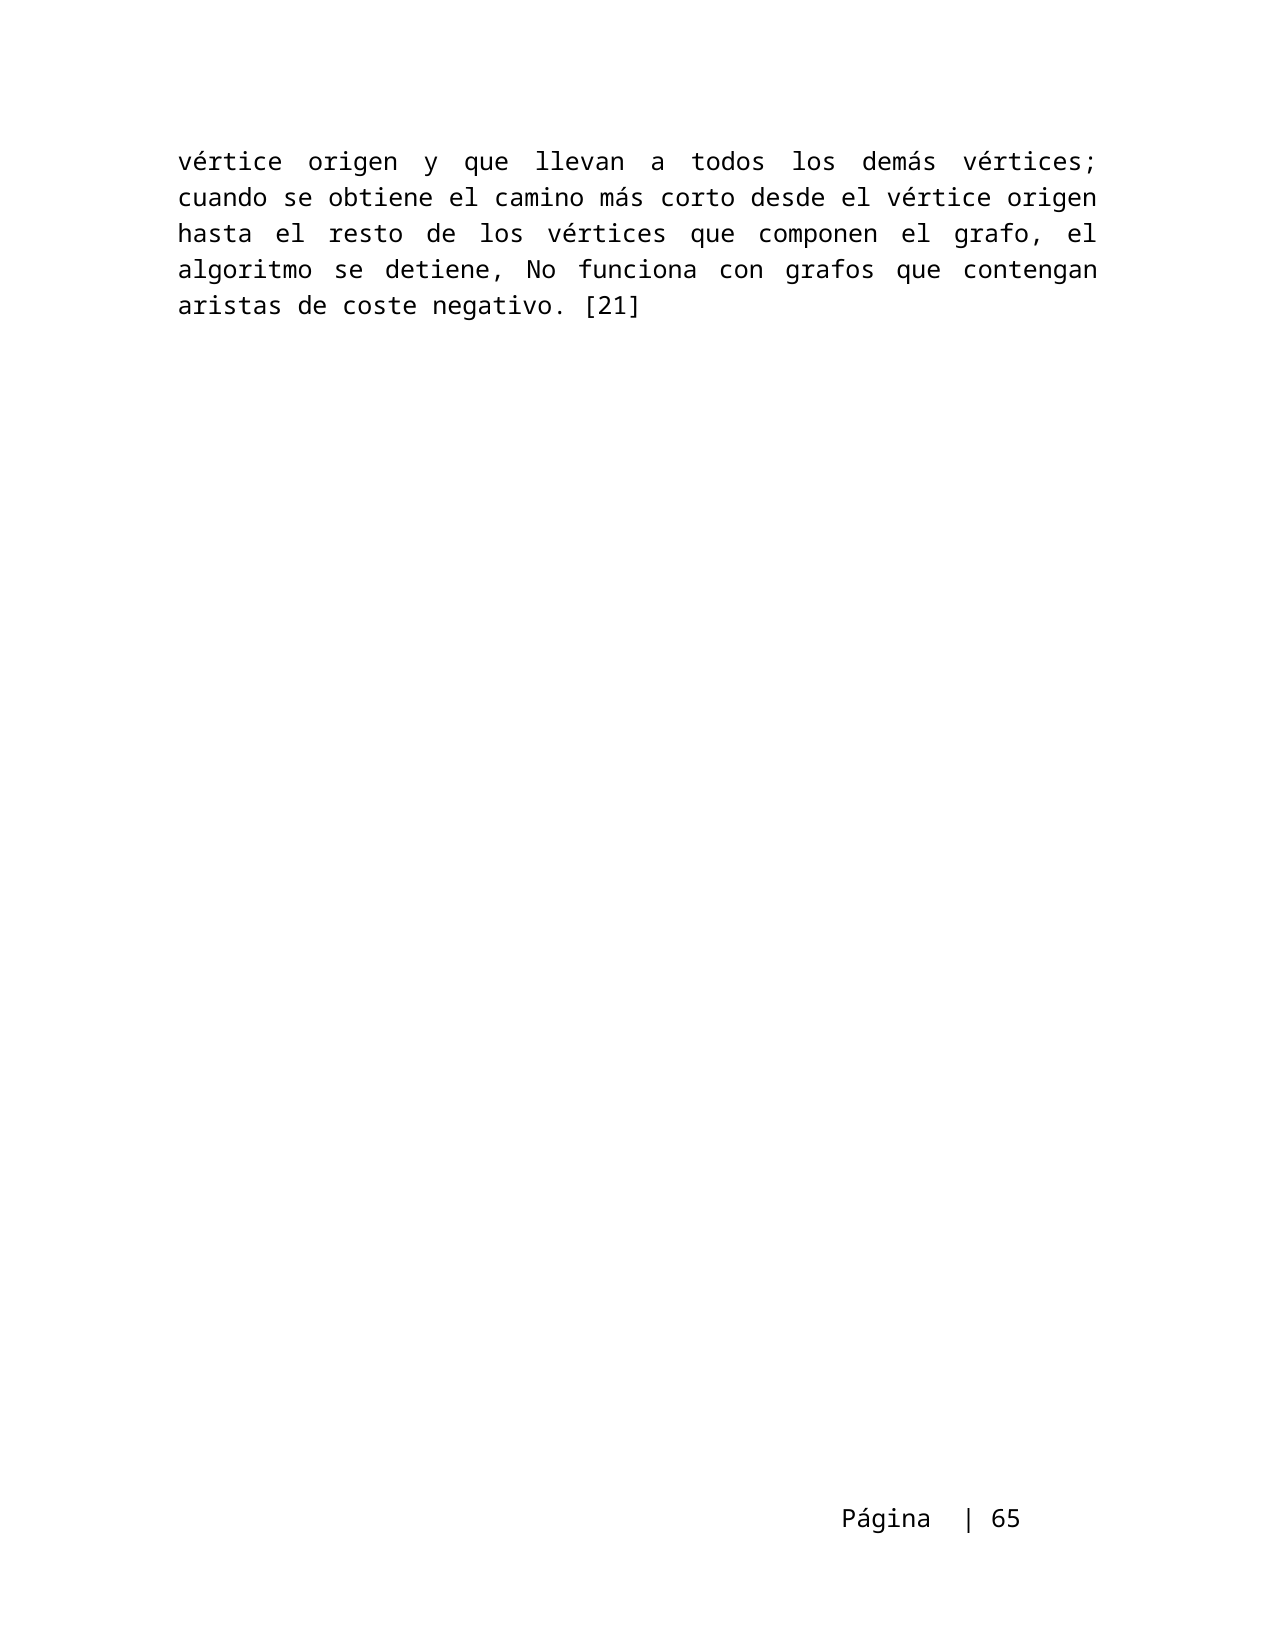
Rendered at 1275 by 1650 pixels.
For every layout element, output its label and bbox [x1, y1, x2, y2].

text [177, 144, 1098, 322]
